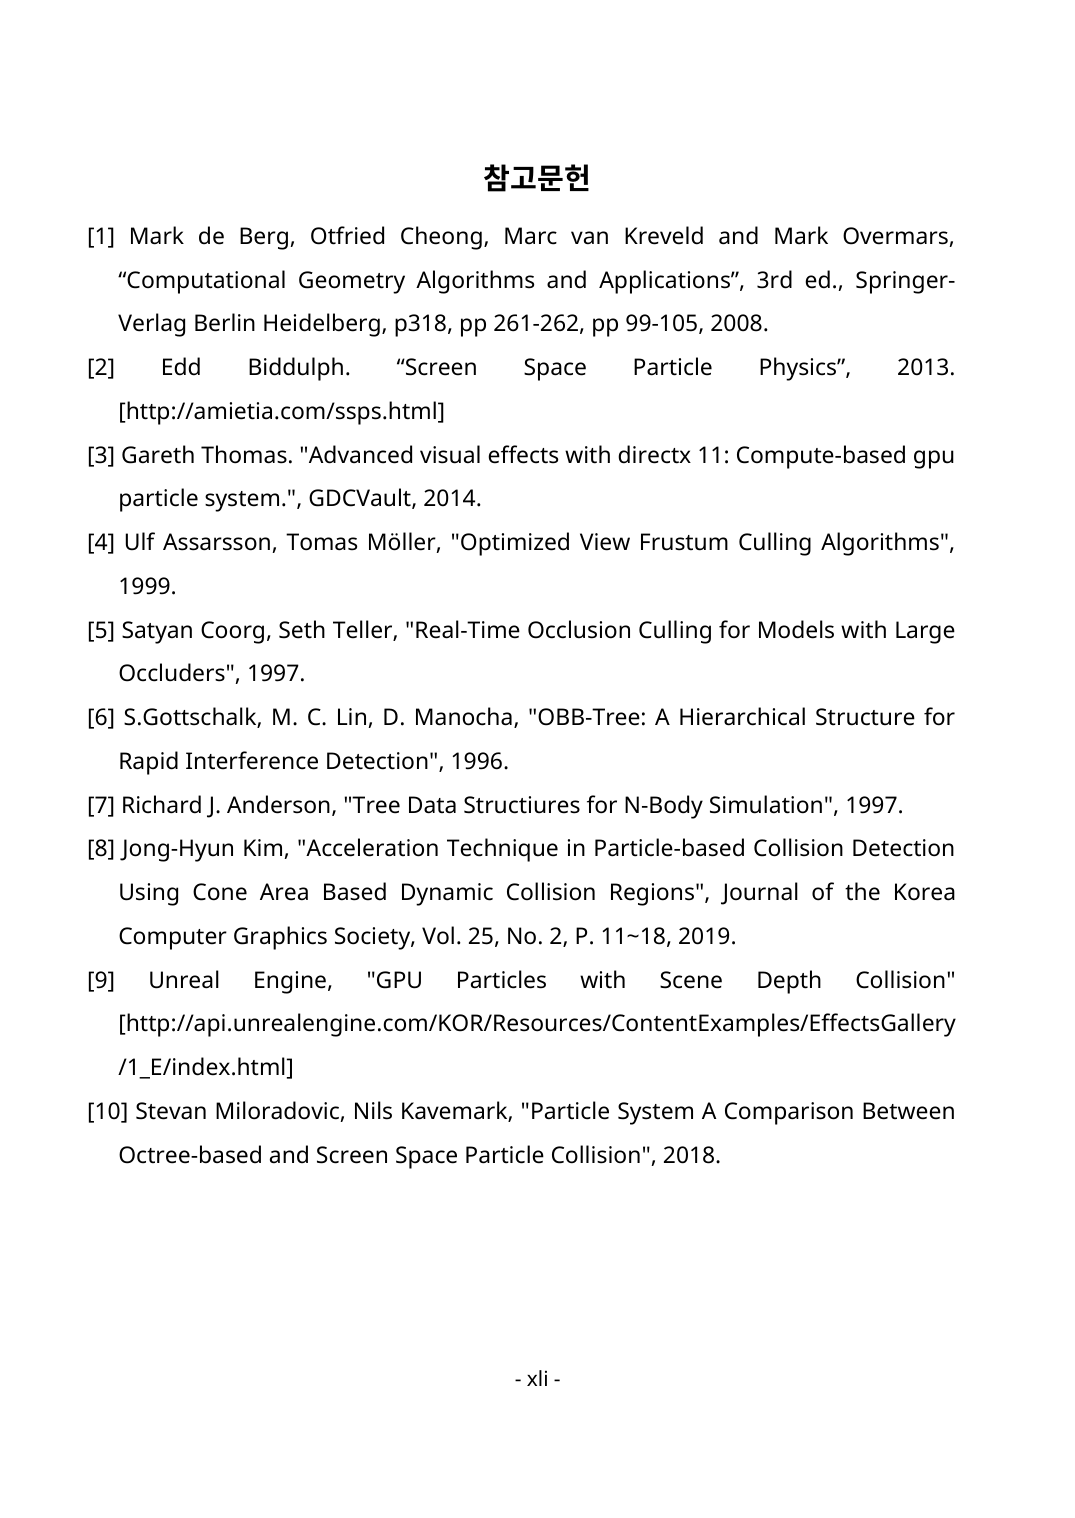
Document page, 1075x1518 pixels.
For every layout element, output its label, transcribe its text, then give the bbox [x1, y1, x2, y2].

text [2] Edd Biddulph. “Screen Space Particle Physics”, 2013. [http://amietia.com/ssps.html] [87, 351, 957, 426]
text [3] Gareth Thomas. "Advanced visual effects with directx 11: Compute-based gpu particle system.", GDCVault, 2014. [87, 438, 957, 513]
text [4] Ulf Assarsson, Tomas Möller, "Optimized View Frustum Culling Algorithms", 1999. [87, 526, 957, 601]
text [9] Unreal Engine, "GPU Particles with Scene Depth Collision" [http://api.unrealengine.com/KOR/Resources/ContentExamples/EffectsGallery/1_E/index.html] [87, 963, 957, 1082]
text 참고문헌 [118, 153, 957, 200]
text [8] Jong-Hyun Kim, "Acceleration Technique in Particle-based Collision Detection Using Cone Area Based Dynamic Collision Regions", Journal of the Korea Computer Graphics Society, Vol. 25, No. 2, P. 11~18, 2019. [87, 832, 957, 951]
text [5] Satyan Coorg, Seth Teller, "Real-Time Occlusion Culling for Models with Large Occluders", 1997. [87, 613, 957, 688]
text [6] S.Gottschalk, M. C. Lin, D. Manocha, "OBB-Tree: A Hierarchical Structure for Rapid Interference Detection", 1996. [87, 701, 957, 776]
text [10] Stevan Miloradovic, Nils Kavemark, "Particle System A Comparison Between Octree-based and Screen Space Particle Collision", 2018. [87, 1095, 957, 1170]
text [1] Mark de Berg, Otfried Cheong, Marc van Kreveld and Mark Overmars, “Computational Geometry Algorithms and Applications”, 3rd ed., Springer-Verlag Berlin Heidelberg, p318, pp 261-262, pp 99-105, 2008. [87, 220, 957, 338]
text [7] Richard J. Anderson, "Tree Data Structiures for N-Body Simulation", 1997. [87, 788, 957, 820]
